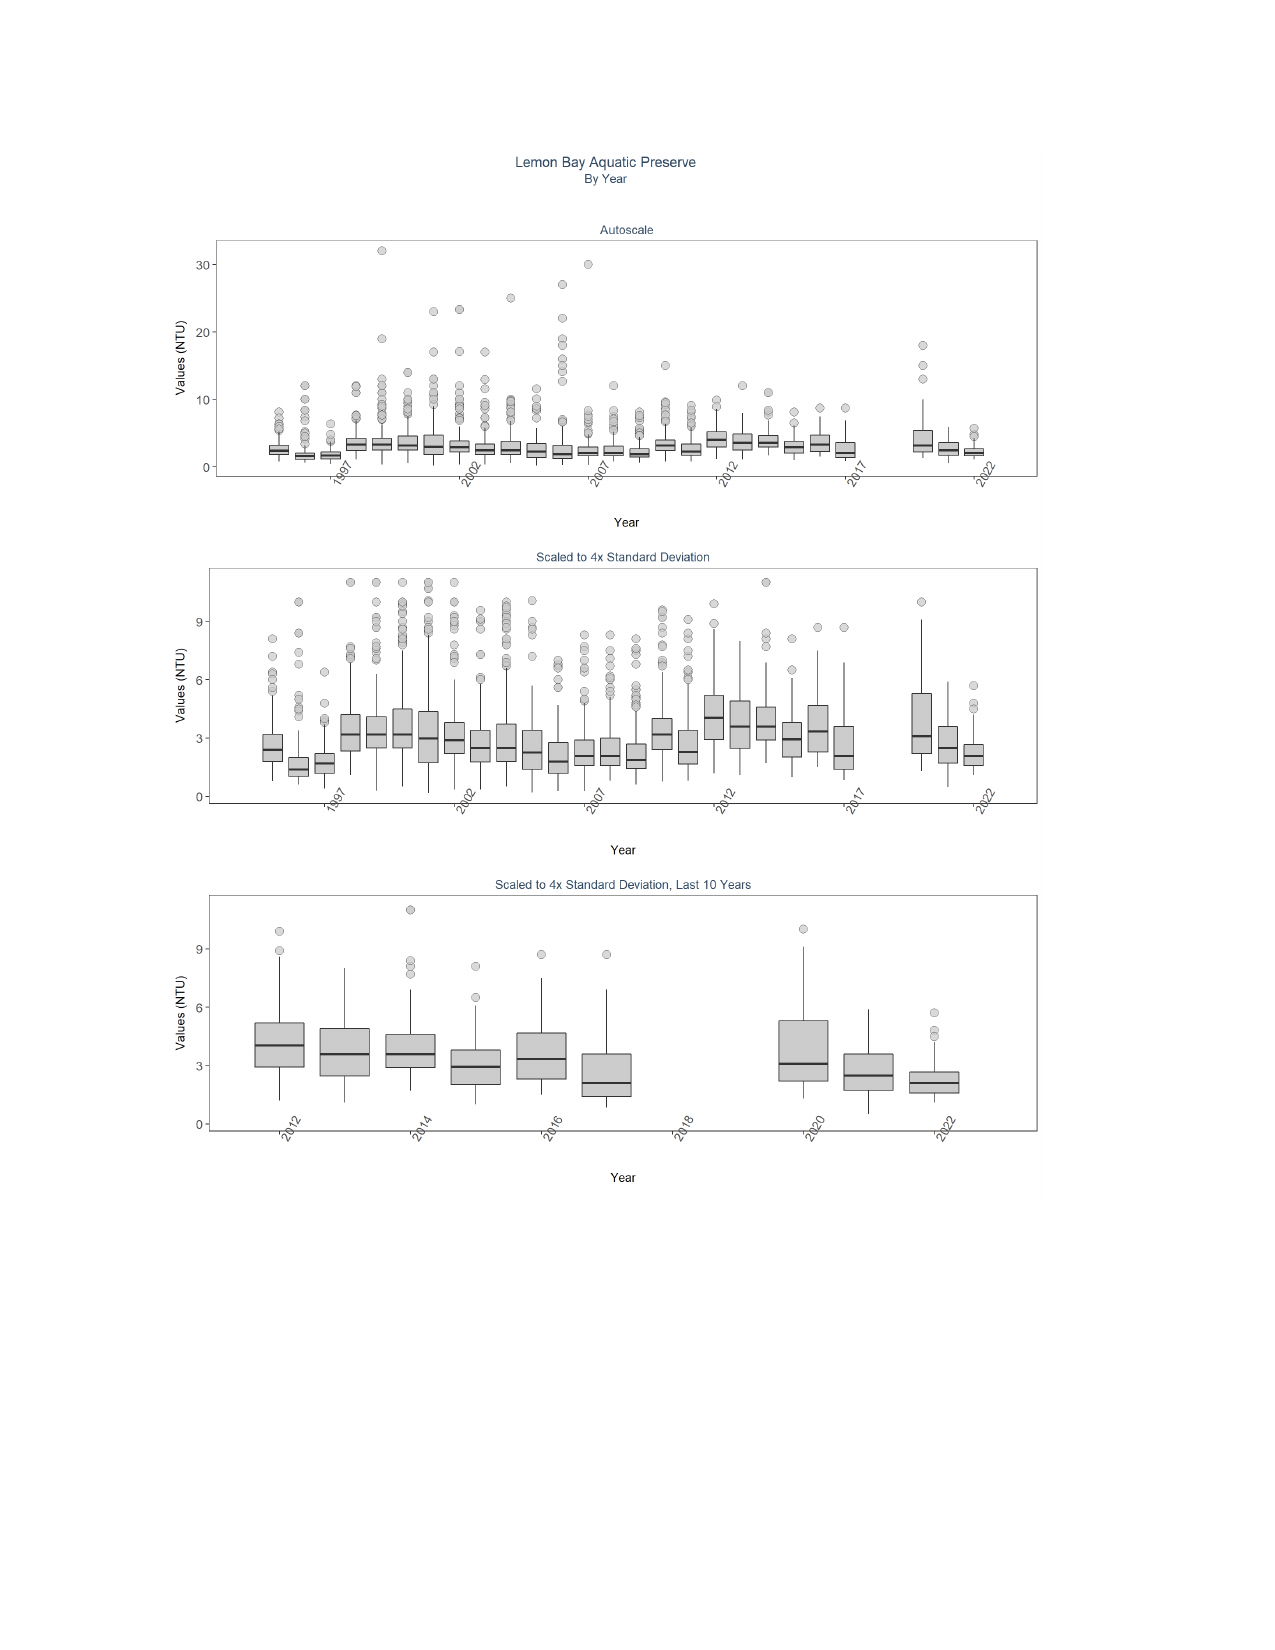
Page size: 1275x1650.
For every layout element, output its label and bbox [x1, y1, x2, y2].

picture [168, 150, 1044, 1200]
